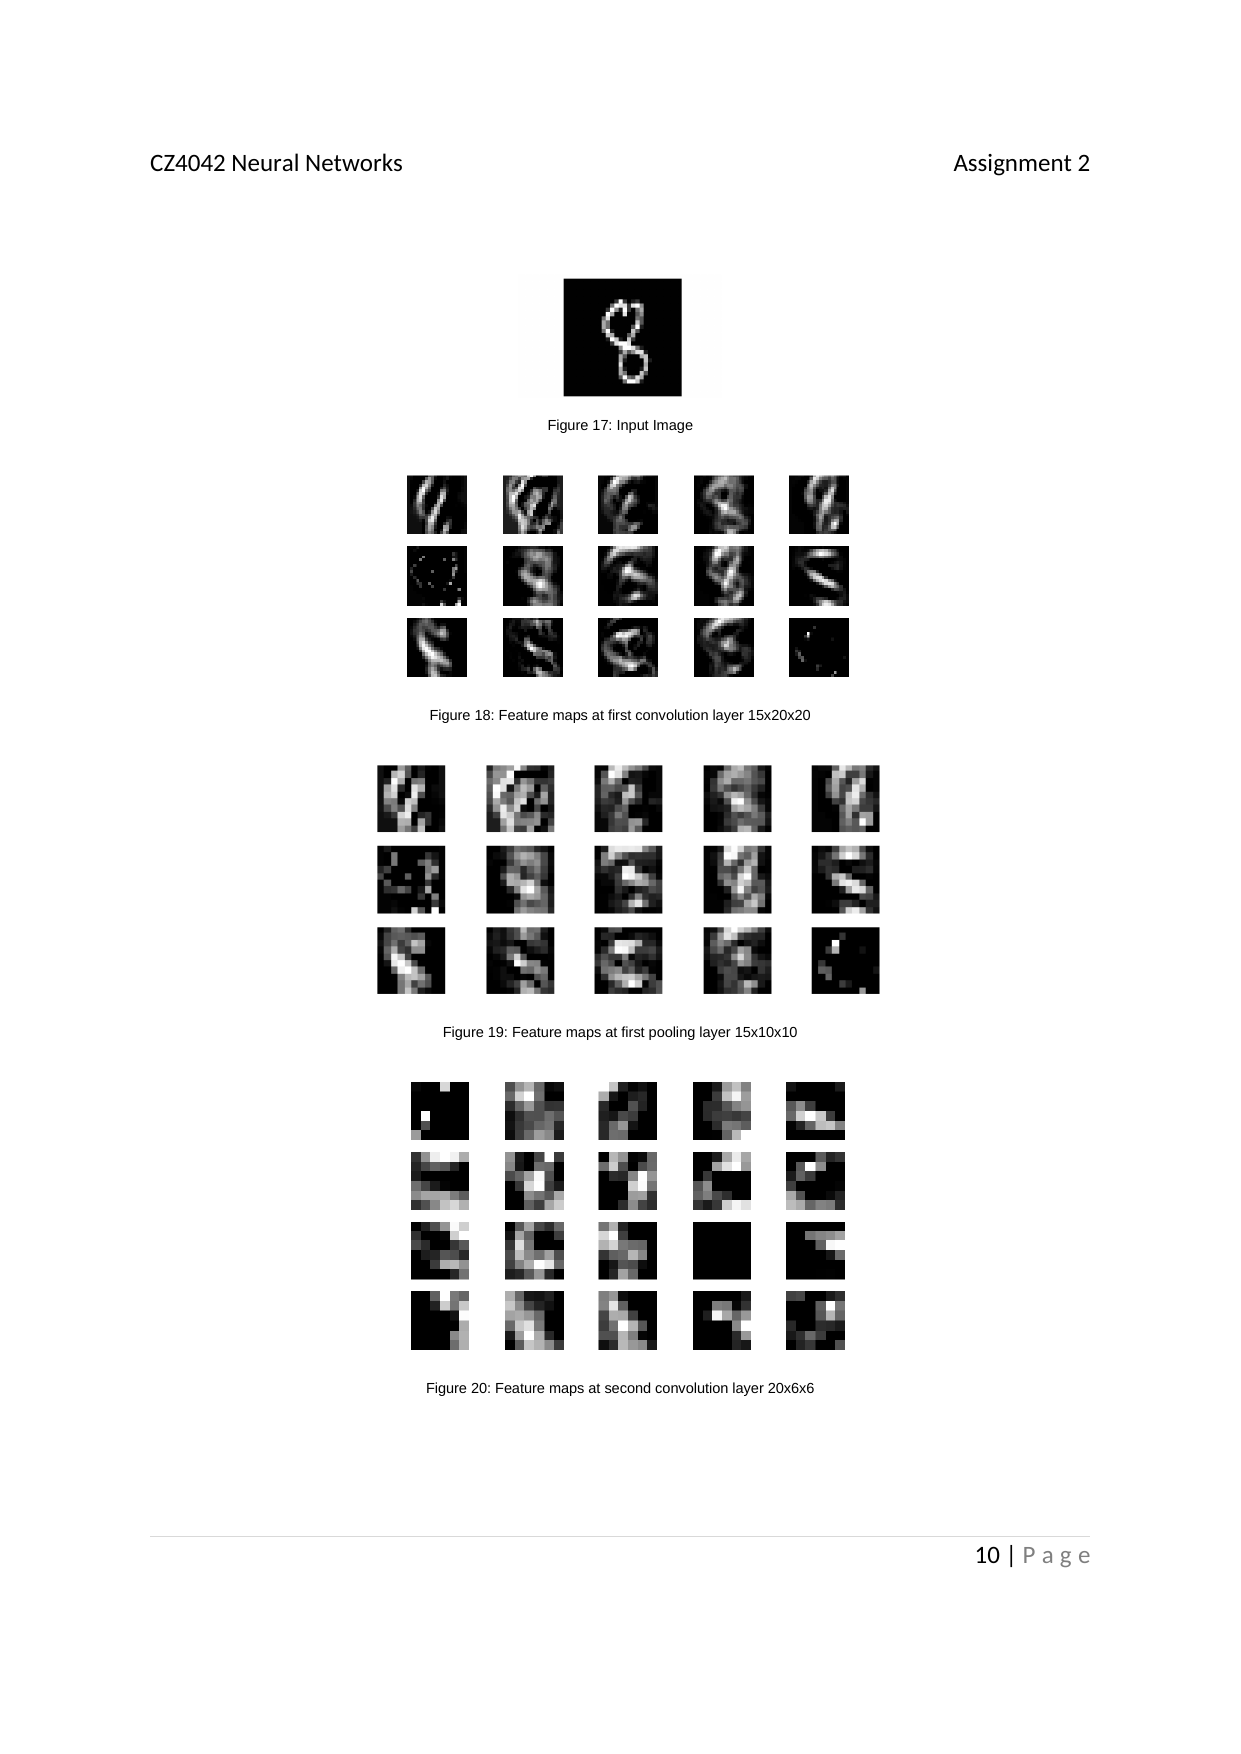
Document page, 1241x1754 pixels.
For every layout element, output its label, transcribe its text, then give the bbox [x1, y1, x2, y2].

picture [518, 274, 722, 398]
text Figure 20: Feature maps at second convolution layer 20x6x6 [150, 1380, 1090, 1409]
picture [281, 754, 959, 1006]
text Figure 18: Feature maps at first convolution layer 15x20x20 [150, 706, 1090, 735]
text Figure 19: Feature maps at first pooling layer 15x10x10 [150, 1024, 1090, 1053]
text Figure 17: Input Image [150, 417, 1090, 446]
picture [322, 464, 918, 688]
picture [327, 1072, 913, 1362]
